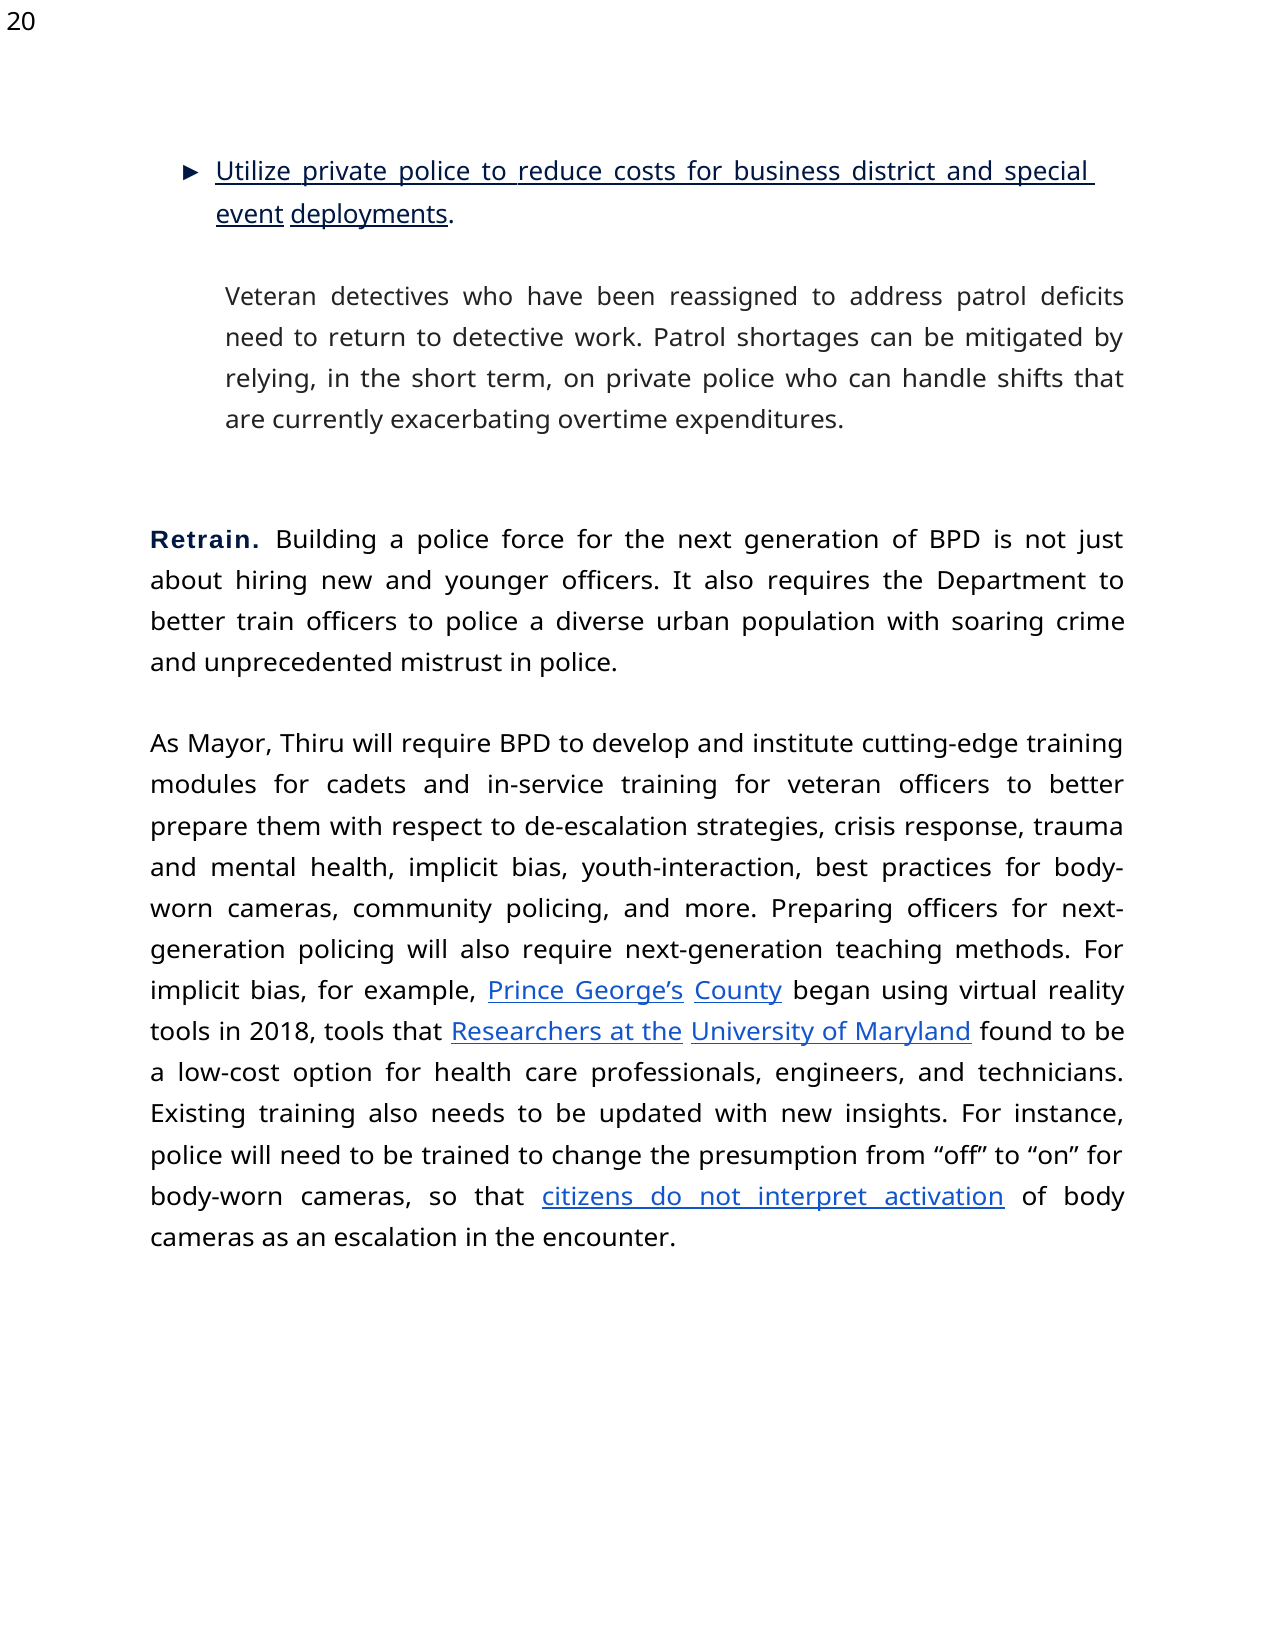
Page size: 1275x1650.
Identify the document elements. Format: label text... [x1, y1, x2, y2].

text As Mayor, Thiru will require BPD to develop and institute cutting-edge training modules for cadets and in-service training for veteran officers to better prepare them with respect to de-escalation strategies, crisis response, trauma and mental health, implicit bias, youth-interaction, best practices for body-worn cameras, community policing, and more. Preparing officers for next-generation policing will also require next-generation teaching methods. For implicit bias, for example, Prince George’s County began using virtual reality tools in 2018, tools that Researchers at the University of Maryland found to be a low-cost option for health care professionals, engineers, and technicians. Existing training also needs to be updated with new insights. For instance, police will need to be trained to change the presumption from “off” to “on” for body-worn cameras, so that citizens do not interpret activation of body cameras as an escalation in the encounter. [150, 726, 1125, 1254]
text Retrain. Building a police force for the next generation of BPD is not just about hiring new and younger officers. It also requires the Department to better train officers to police a diverse urban population with soaring crime and unprecedented mistrust in police. [150, 522, 1125, 679]
text Veteran detectives who have been reassigned to address patrol deficits need to return to detective work. Patrol shortages can be mitigated by relying, in the short term, on private police who can handle shifts that are currently exacerbating overtime expenditures. [225, 278, 1125, 436]
list Utilize private police to reduce costs for business district and special event deployments. [178, 153, 1125, 231]
